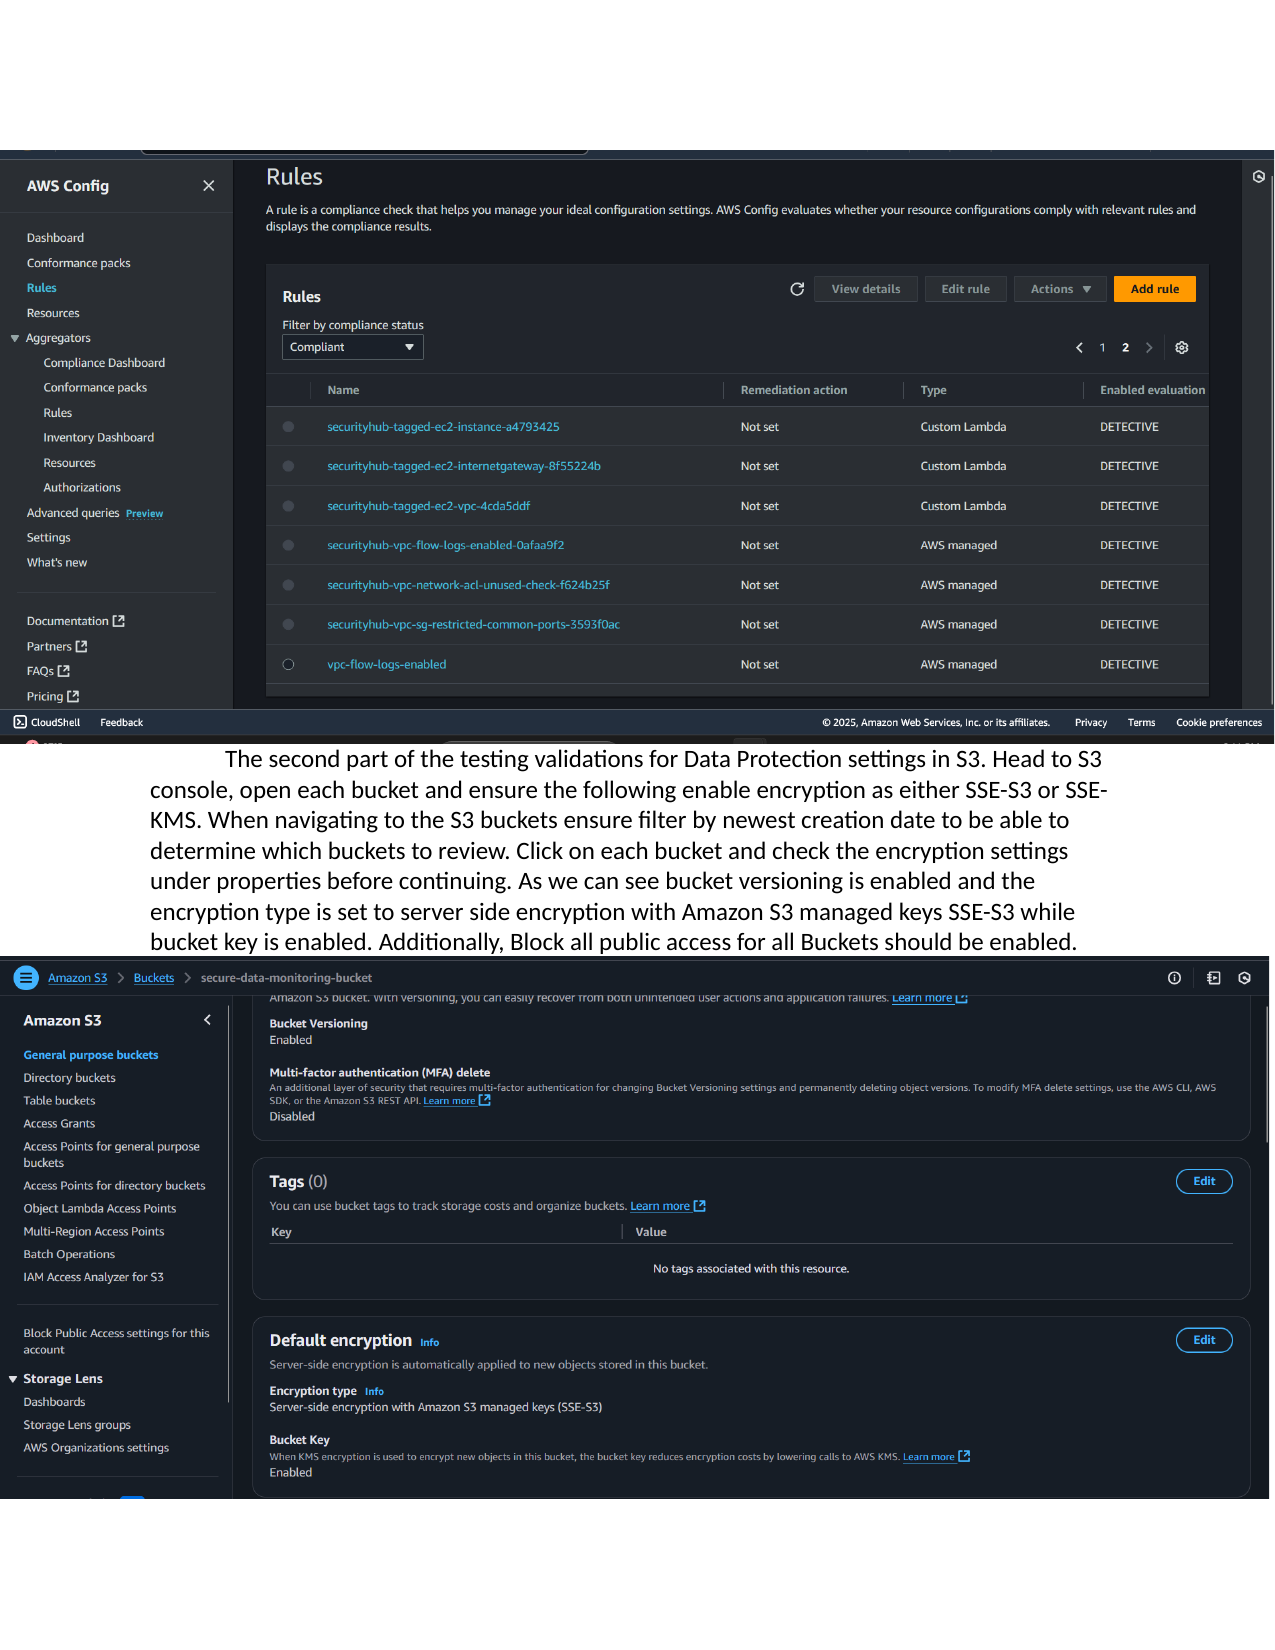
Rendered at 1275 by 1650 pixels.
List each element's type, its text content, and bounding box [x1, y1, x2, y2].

picture [0, 956, 1270, 1499]
picture [0, 150, 1275, 744]
text The second part of the testing validations for Data Protection settings in S3. Head to S3 console, open each bucket and ensure the following enable encryption as either SSE-S3 or SSE-KMS. When navigating to the S3 buckets ensure filter by newest creation date to be able to determine which buckets to review. Click on each bucket and check the encryption settings under properties before continuing. As we can see bucket versioning is enabled and the encryption type is set to server side encryption with Amazon S3 managed keys SSE-S3 while bucket key is enabled. Additionally, Block all public access for all Buckets should be enabled. [150, 744, 1125, 956]
